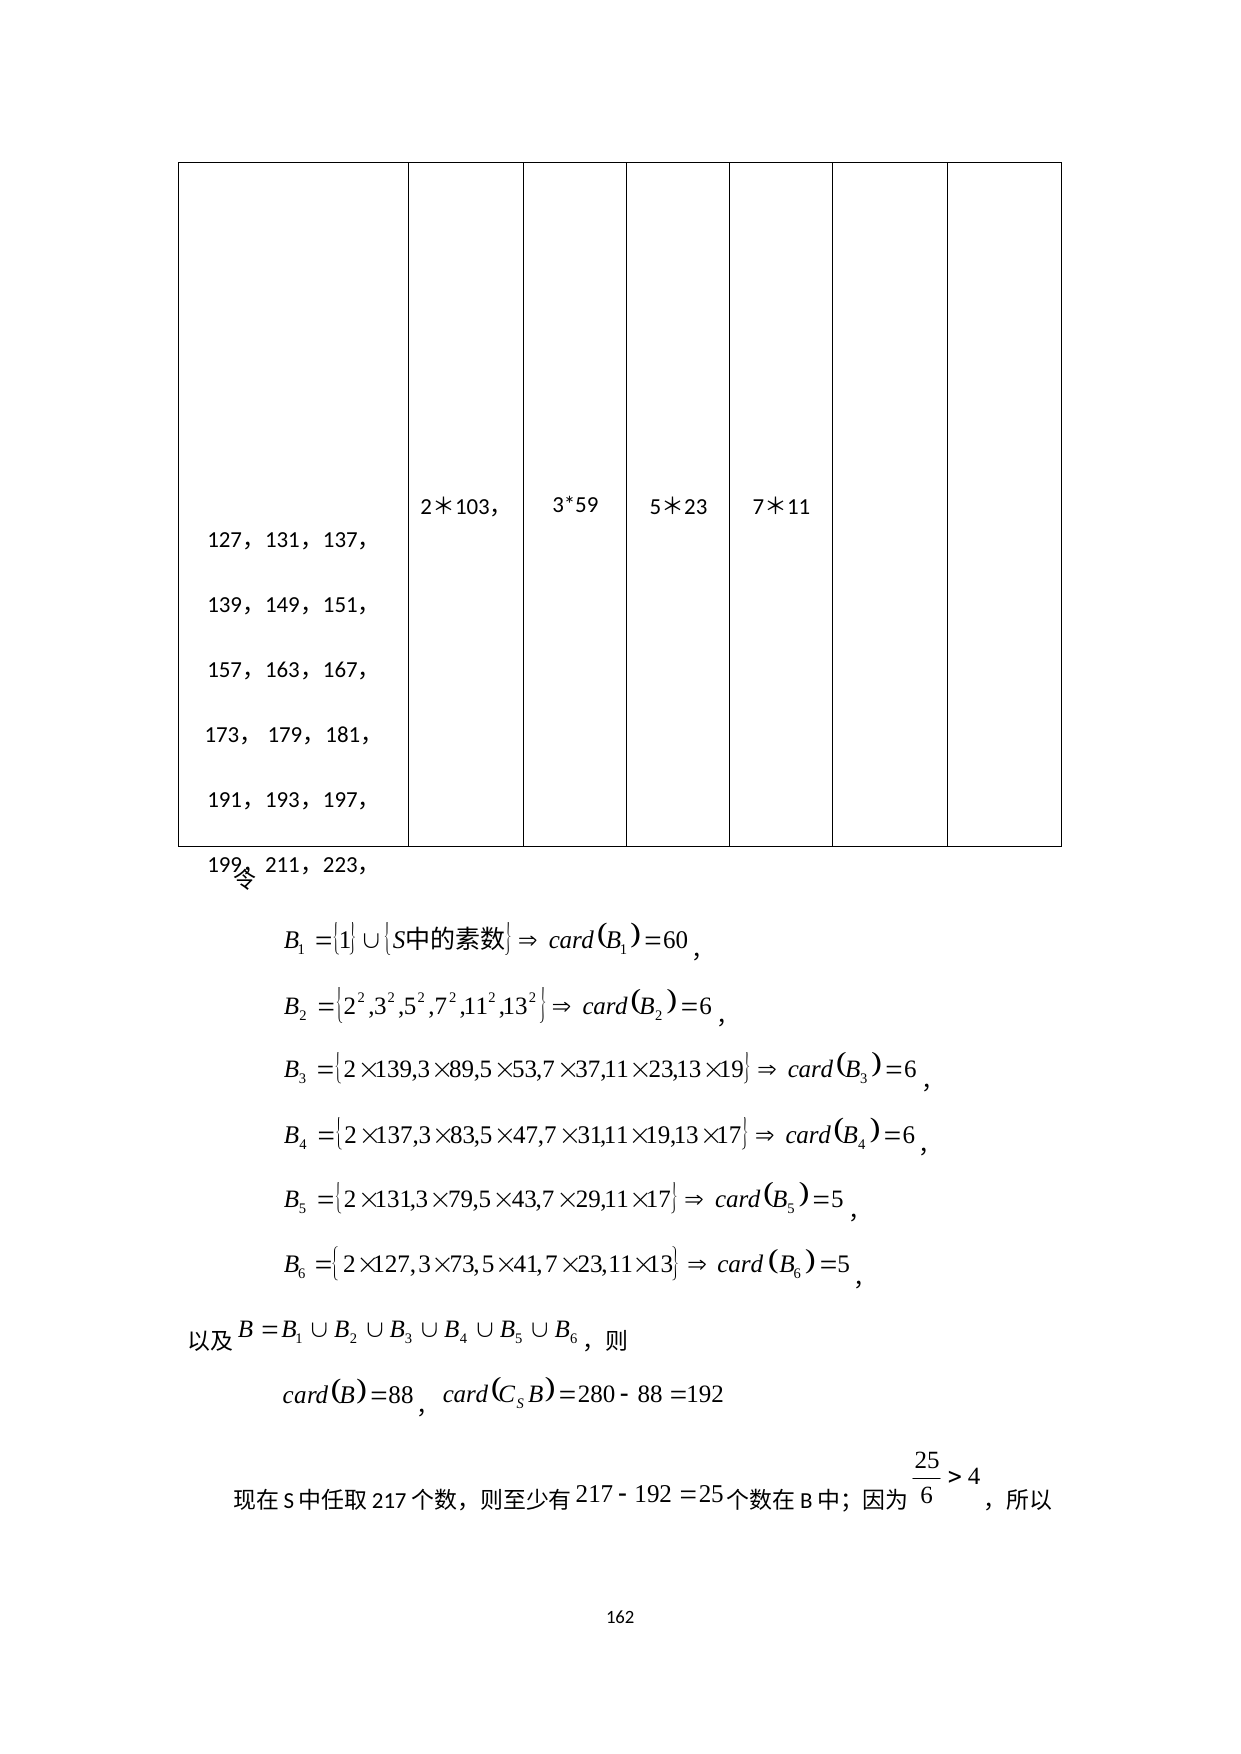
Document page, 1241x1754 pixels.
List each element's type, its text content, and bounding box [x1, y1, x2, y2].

table_cell 2＊103， [409, 163, 523, 846]
text ， [187, 1042, 1053, 1107]
text ， [187, 1172, 1053, 1237]
text ， [187, 1237, 1053, 1302]
text ， [187, 912, 1053, 977]
text ， [187, 977, 1053, 1042]
table_cell [948, 163, 1061, 846]
text 令 [187, 847, 1053, 912]
text ， [187, 1107, 1053, 1172]
table_cell 7＊11 [730, 163, 832, 846]
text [187, 1432, 1053, 1529]
table_cell 5＊23 [627, 163, 729, 846]
text ， [187, 1367, 1053, 1432]
table_cell [833, 163, 947, 846]
text 以及，则 [187, 1302, 1053, 1367]
table_cell 3*59 [524, 163, 626, 846]
